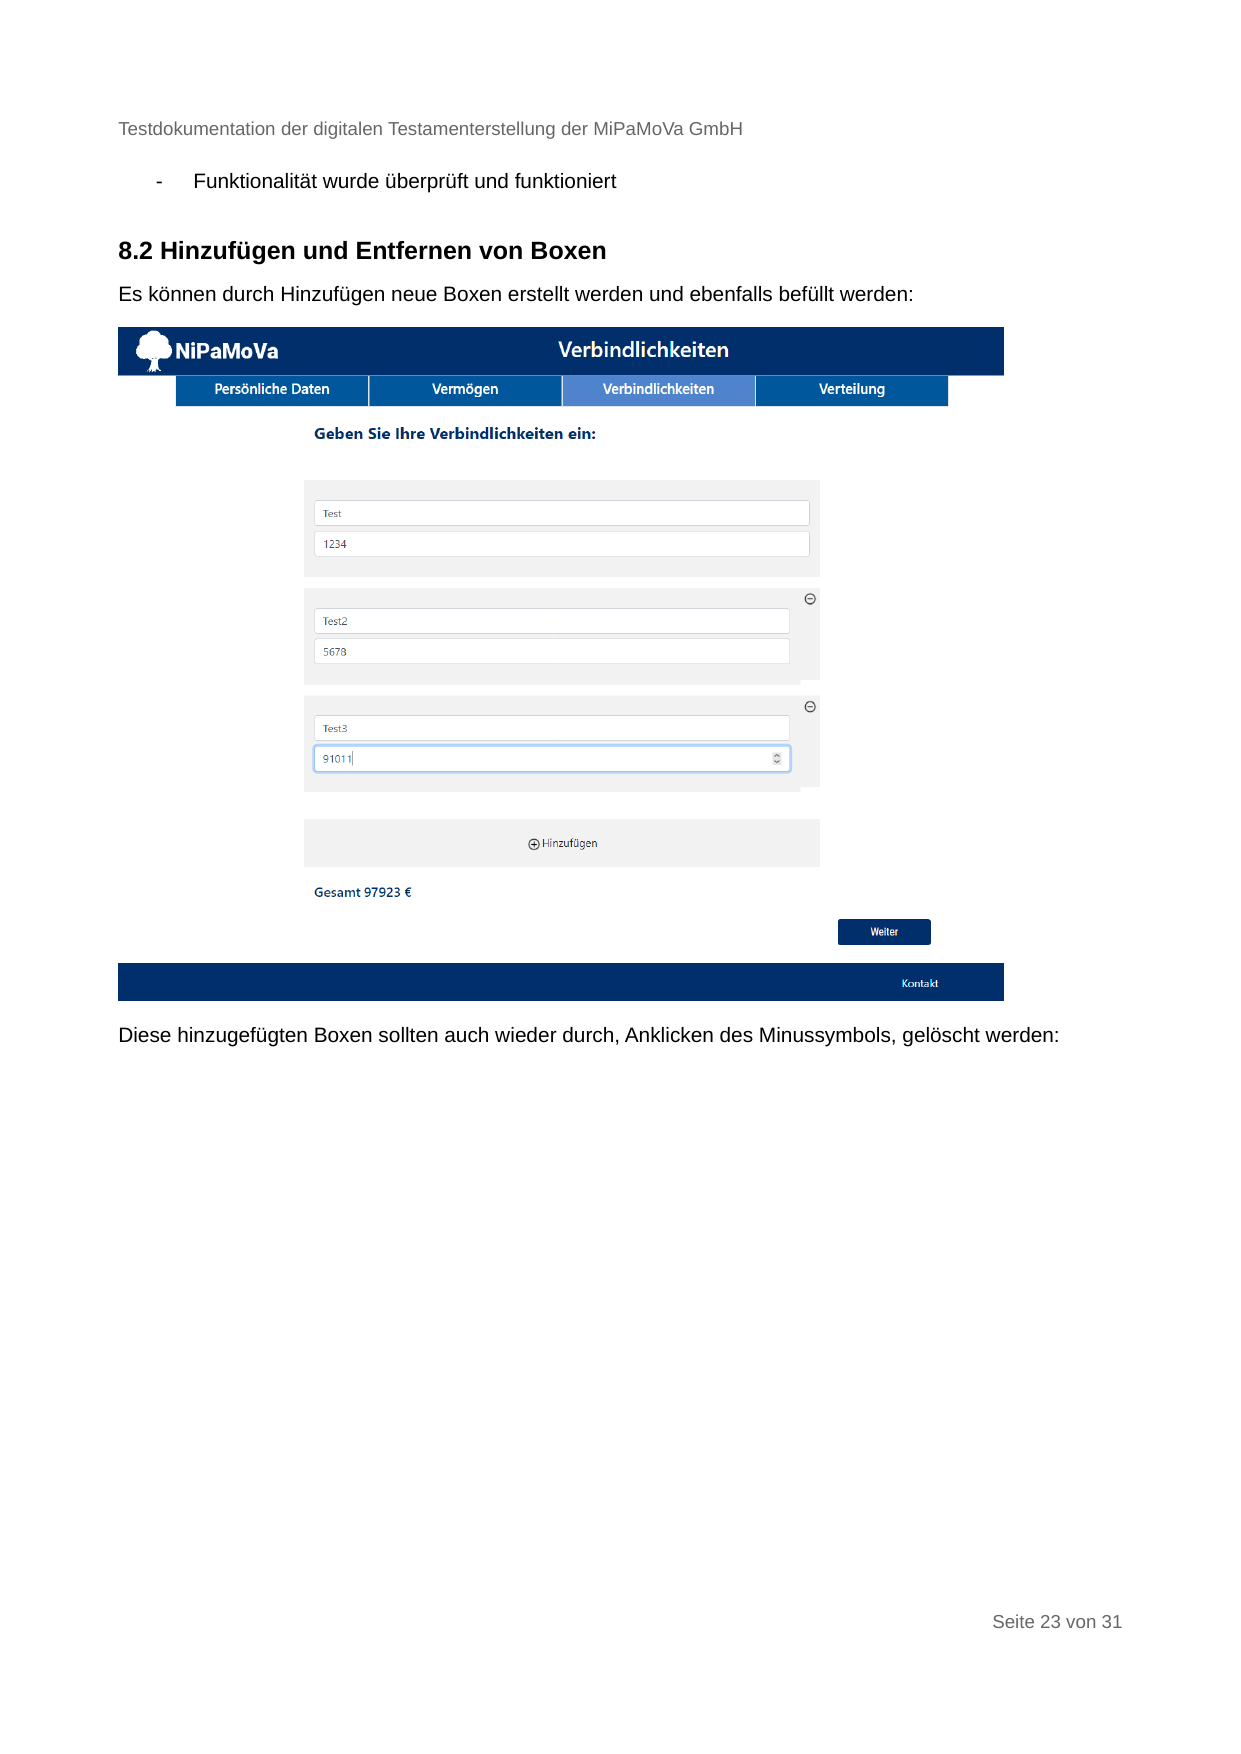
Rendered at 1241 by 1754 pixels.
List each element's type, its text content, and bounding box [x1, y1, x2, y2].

picture [118, 327, 1004, 1001]
text Es können durch Hinzufügen neue Boxen erstellt werden und ebenfalls befüllt werden: [118, 281, 1122, 305]
list Funktionalität wurde überprüft und funktioniert [156, 169, 1122, 193]
text Diese hinzugefügten Boxen sollten auch wieder durch, Anklicken des Minussymbols, gelöscht werden: [118, 1023, 1122, 1047]
subtitle Hinzufügen und Entfernen von Boxen [118, 236, 1122, 265]
